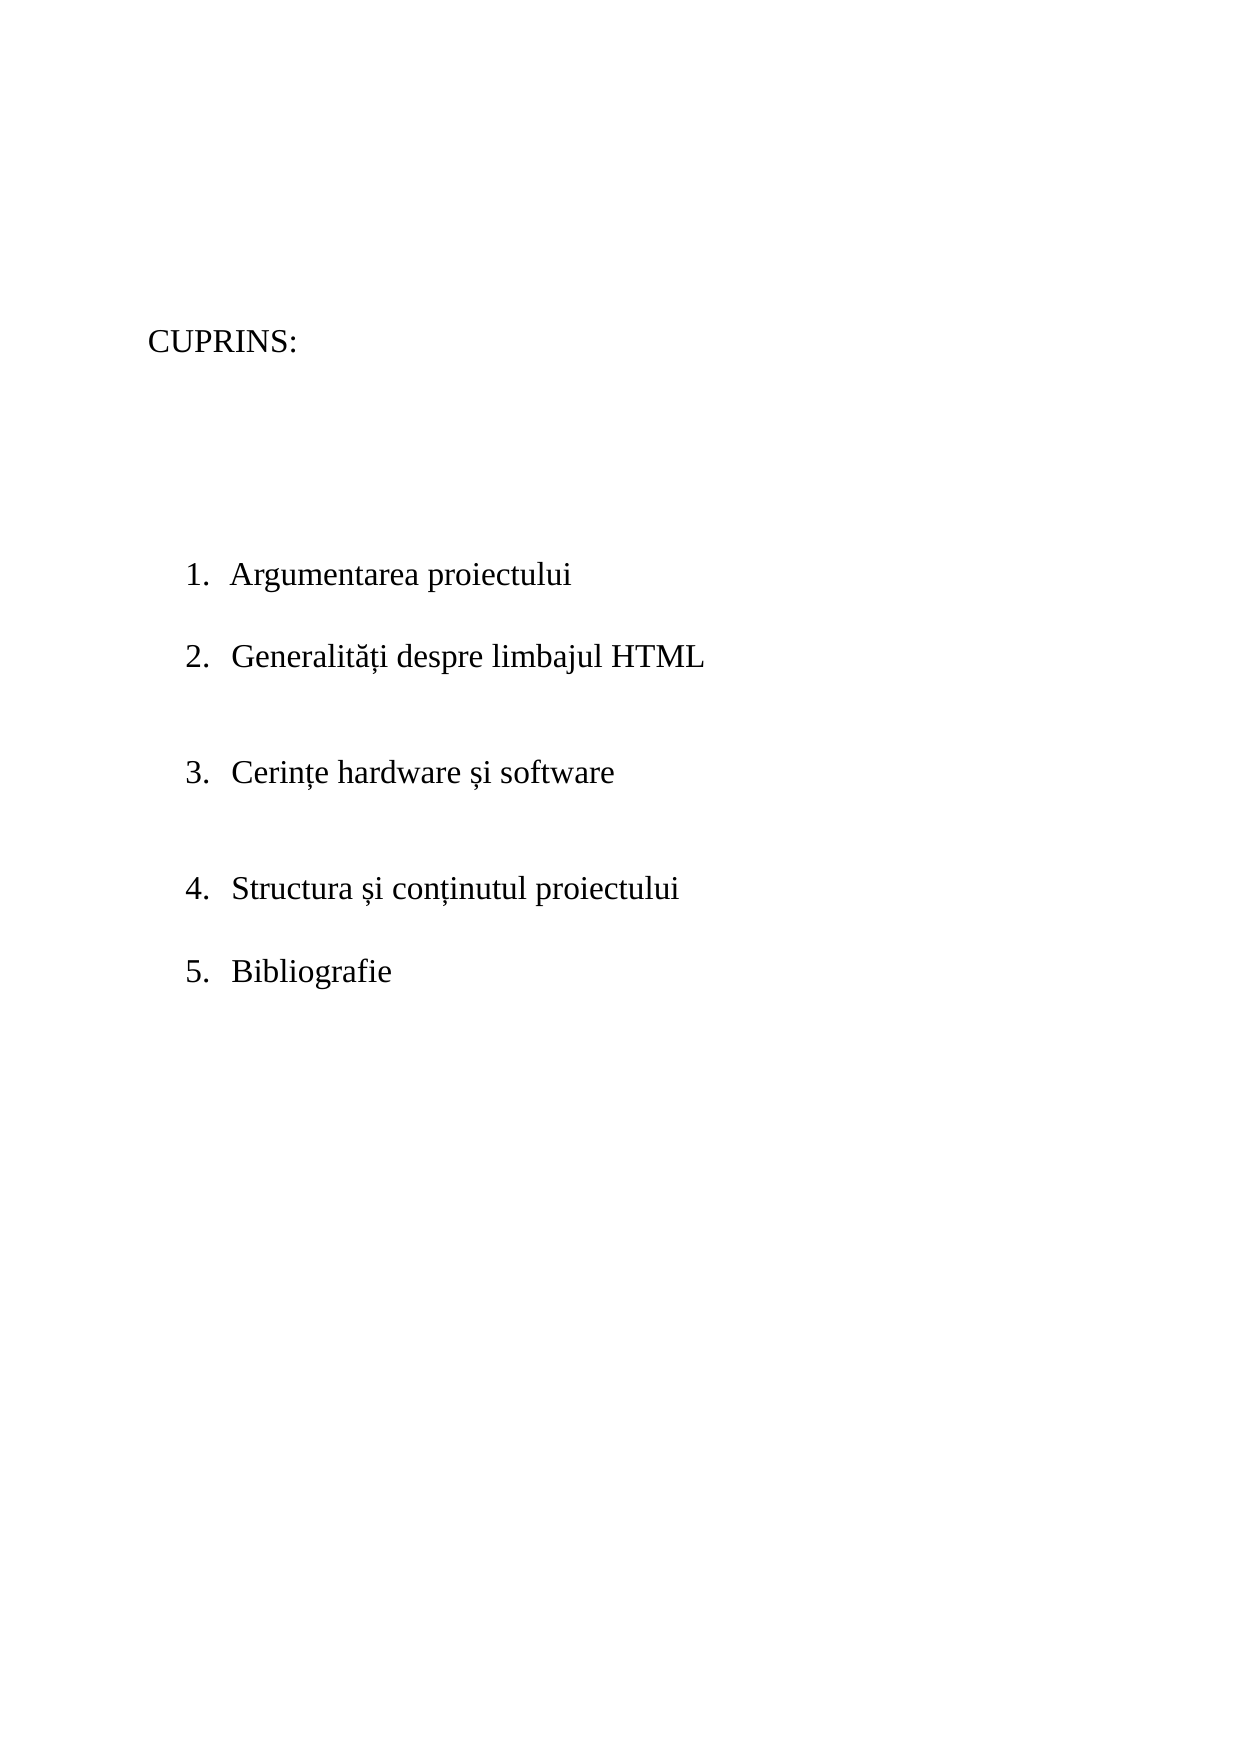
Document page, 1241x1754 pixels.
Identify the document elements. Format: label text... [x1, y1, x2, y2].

list Structura și conținutul proiectului [185, 868, 1093, 907]
list Bibliografie [185, 951, 1093, 989]
list Cerințe hardware și software [185, 752, 1093, 791]
list Generalități despre limbajul HTML [185, 636, 1093, 675]
text CUPRINS: [148, 322, 1093, 360]
list Argumentarea proiectului [185, 554, 1093, 592]
